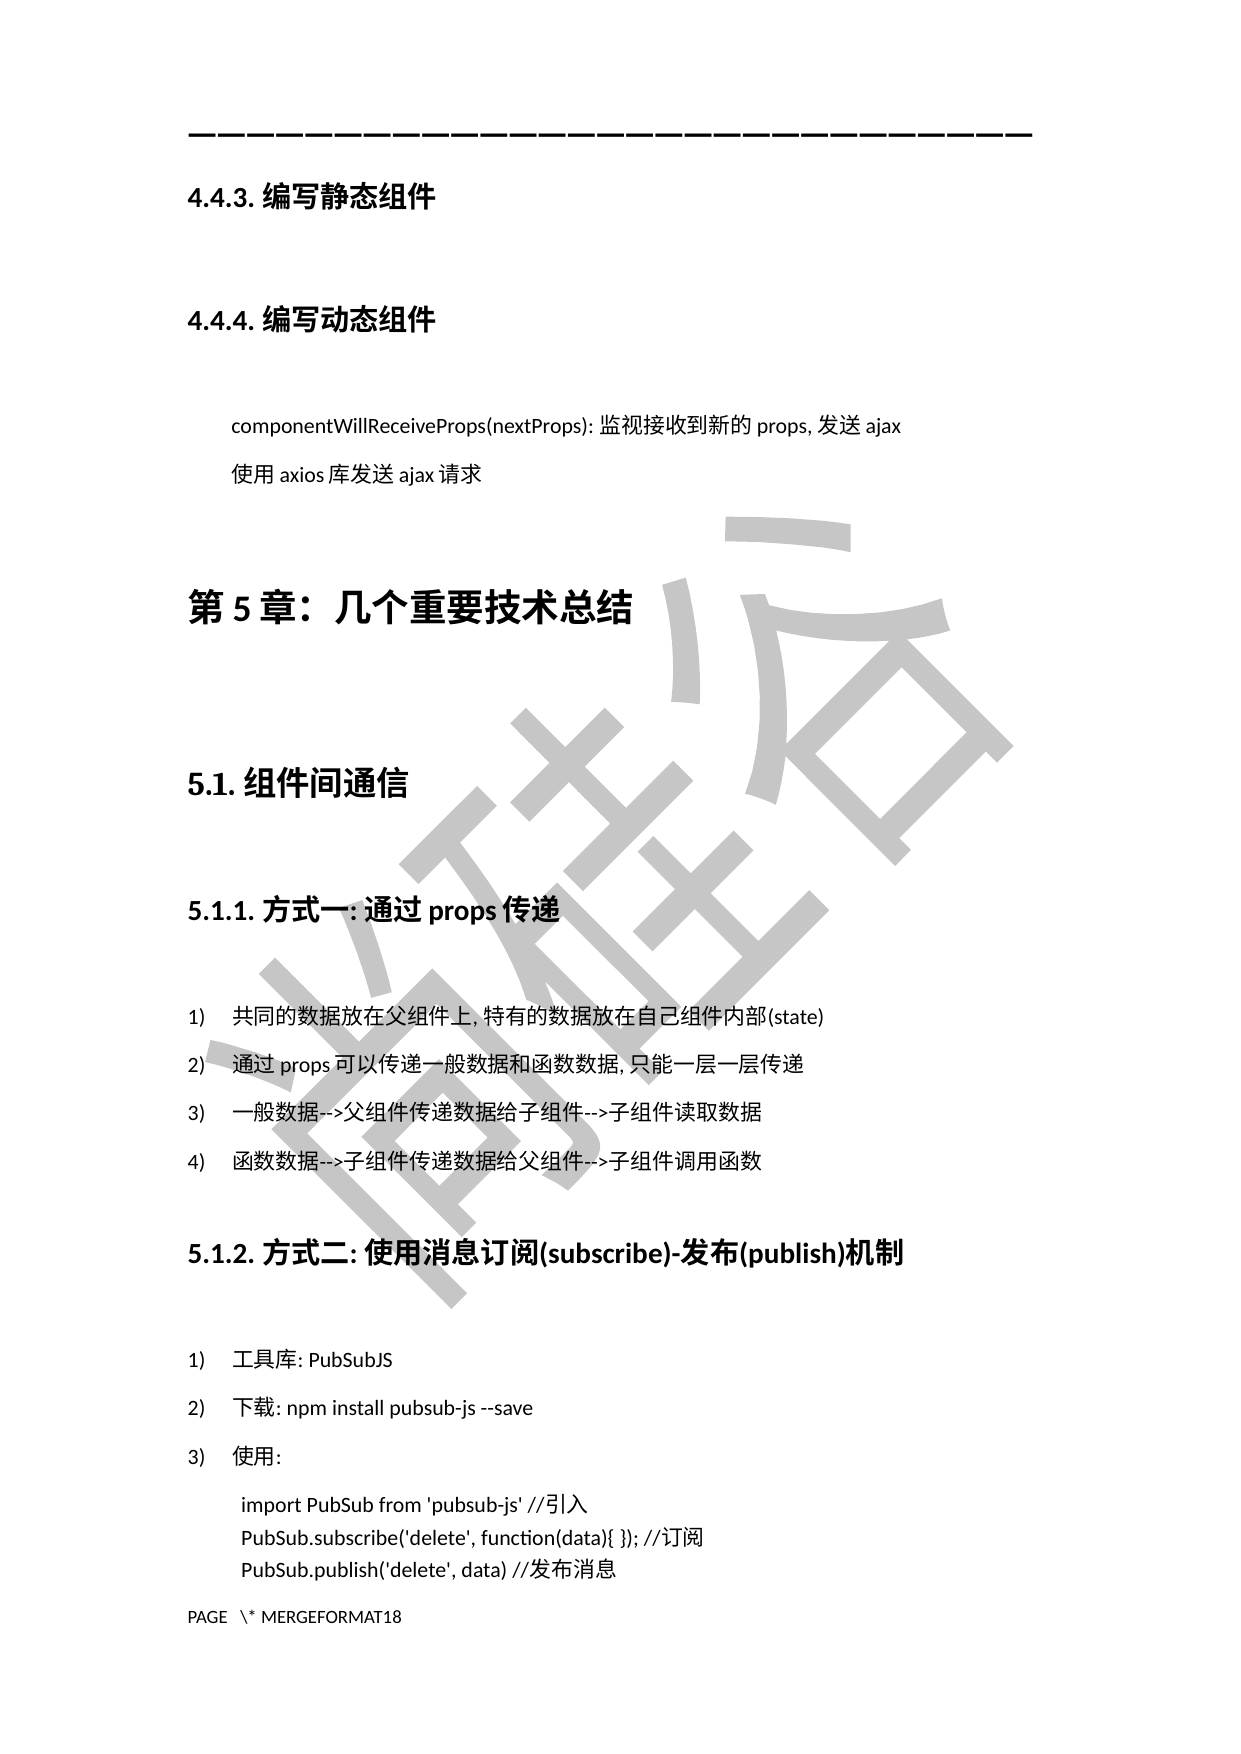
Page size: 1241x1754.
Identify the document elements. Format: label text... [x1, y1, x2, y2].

list 下载: npm install pubsub-js --save [187, 1390, 1053, 1422]
list 共同的数据放在父组件上, 特有的数据放在自己组件内部(state) [187, 998, 1053, 1031]
list 通过props可以传递一般数据和函数数据, 只能一层一层传递 [187, 1047, 1053, 1079]
subtitle 4.4.4. 编写动态组件 [187, 285, 1053, 350]
subtitle 4.4.3. 编写静态组件 [187, 162, 1053, 227]
list 使用: [187, 1438, 1053, 1471]
text PubSub.subscribe('delete', function(data){ }); //订阅 [187, 1519, 1053, 1552]
text PubSub.publish('delete', data) //发布消息 [187, 1552, 1053, 1584]
text import PubSub from 'pubsub-js' //引入 [187, 1487, 1053, 1519]
subtitle 5.1.2. 方式二: 使用消息订阅(subscribe)-发布(publish)机制 [187, 1219, 1053, 1284]
list 工具库: PubSubJS [187, 1342, 1053, 1374]
list 函数数据-->子组件传递数据给父组件-->子组件调用函数 [187, 1143, 1053, 1176]
list 一般数据-->父组件传递数据给子组件-->子组件读取数据 [187, 1095, 1053, 1127]
subtitle 5.1. 组件间通信 [187, 748, 1053, 813]
subtitle 第5章：几个重要技术总结 [187, 572, 1053, 637]
subtitle 5.1.1. 方式一: 通过props传递 [187, 875, 1053, 940]
text 使用axios库发送ajax请求 [187, 456, 1053, 489]
text componentWillReceiveProps(nextProps): 监视接收到新的props, 发送ajax [187, 408, 1053, 440]
